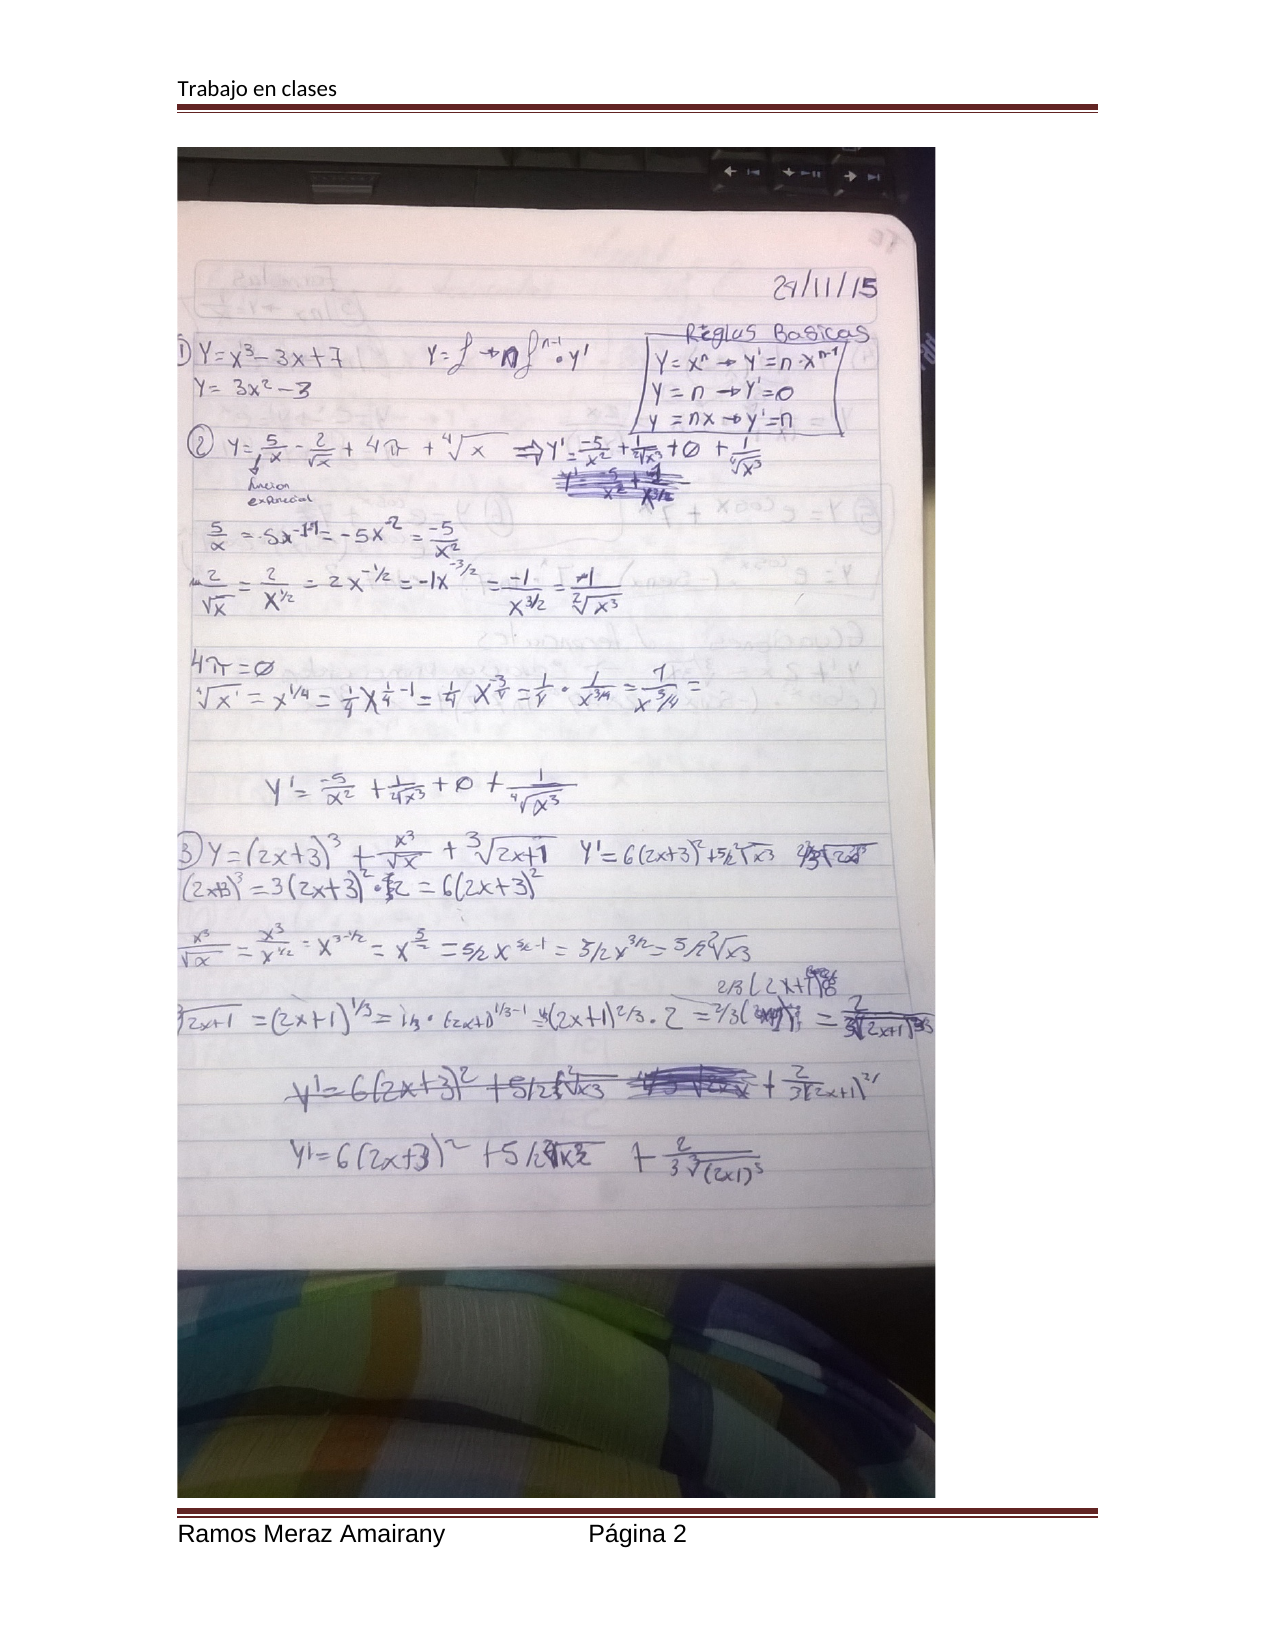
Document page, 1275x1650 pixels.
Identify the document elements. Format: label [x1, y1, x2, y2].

picture [177, 147, 936, 1498]
